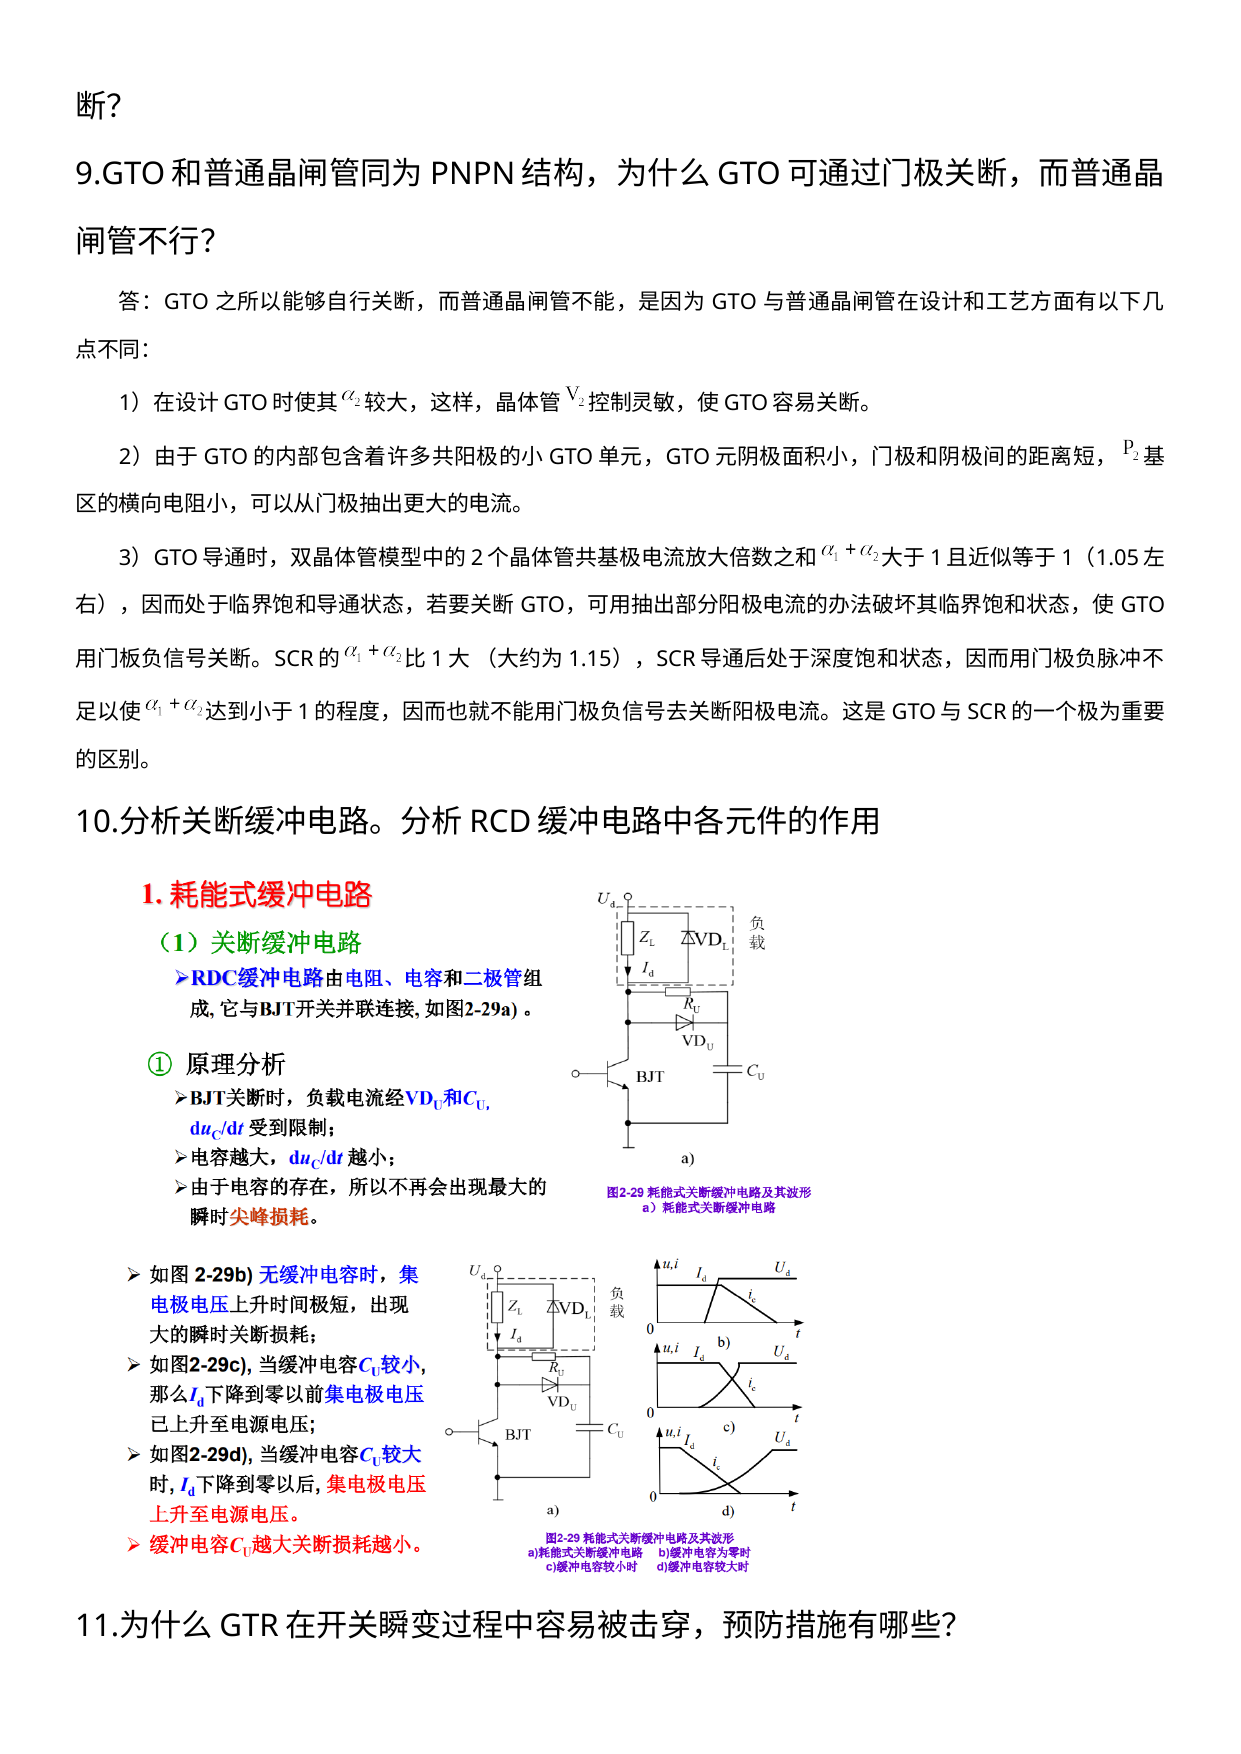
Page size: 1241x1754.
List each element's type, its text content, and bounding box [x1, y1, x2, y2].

text 1）在设计GTO时使其较大，这样，晶体管控制灵敏，使GTO容易关断。 [75, 379, 1165, 417]
text 3）GTO导通时，双晶体管模型中的2个晶体管共基极电流放大倍数之和大于1且近似等于1（1.05左右），因而处于临界饱和导通状态，若要关断GTO，可用抽出部分阳极电流的办法破坏其临界饱和状态，使GTO用门板负信号关断。SCR的比1大 （大约为1.15），SCR导通后处于深度饱和状态，因而用门极负脉冲不足以使达到小于1的程度，因而也就不能用门极负信号去关断阳极电流。这是GTO与SCR的一个极为重要的区别。 10.分析关断缓冲电路。分析RCD缓冲电路中各元件的作用 [75, 534, 1165, 841]
text 2）由于GTO的内部包含着许多共阳极的小GTO单元，GTO元阴极面积小，门极和阴极间的距离短，基区的横向电阻小，可以从门极抽出更大的电流。 [75, 433, 1165, 518]
picture [118, 1257, 812, 1578]
text 答：GTO 之所以能够自行关断，而普通晶闸管不能，是因为GTO 与普通晶闸管在设计和工艺方面有以下几点不同： [75, 284, 1165, 364]
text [75, 81, 1165, 262]
picture [118, 864, 812, 1243]
